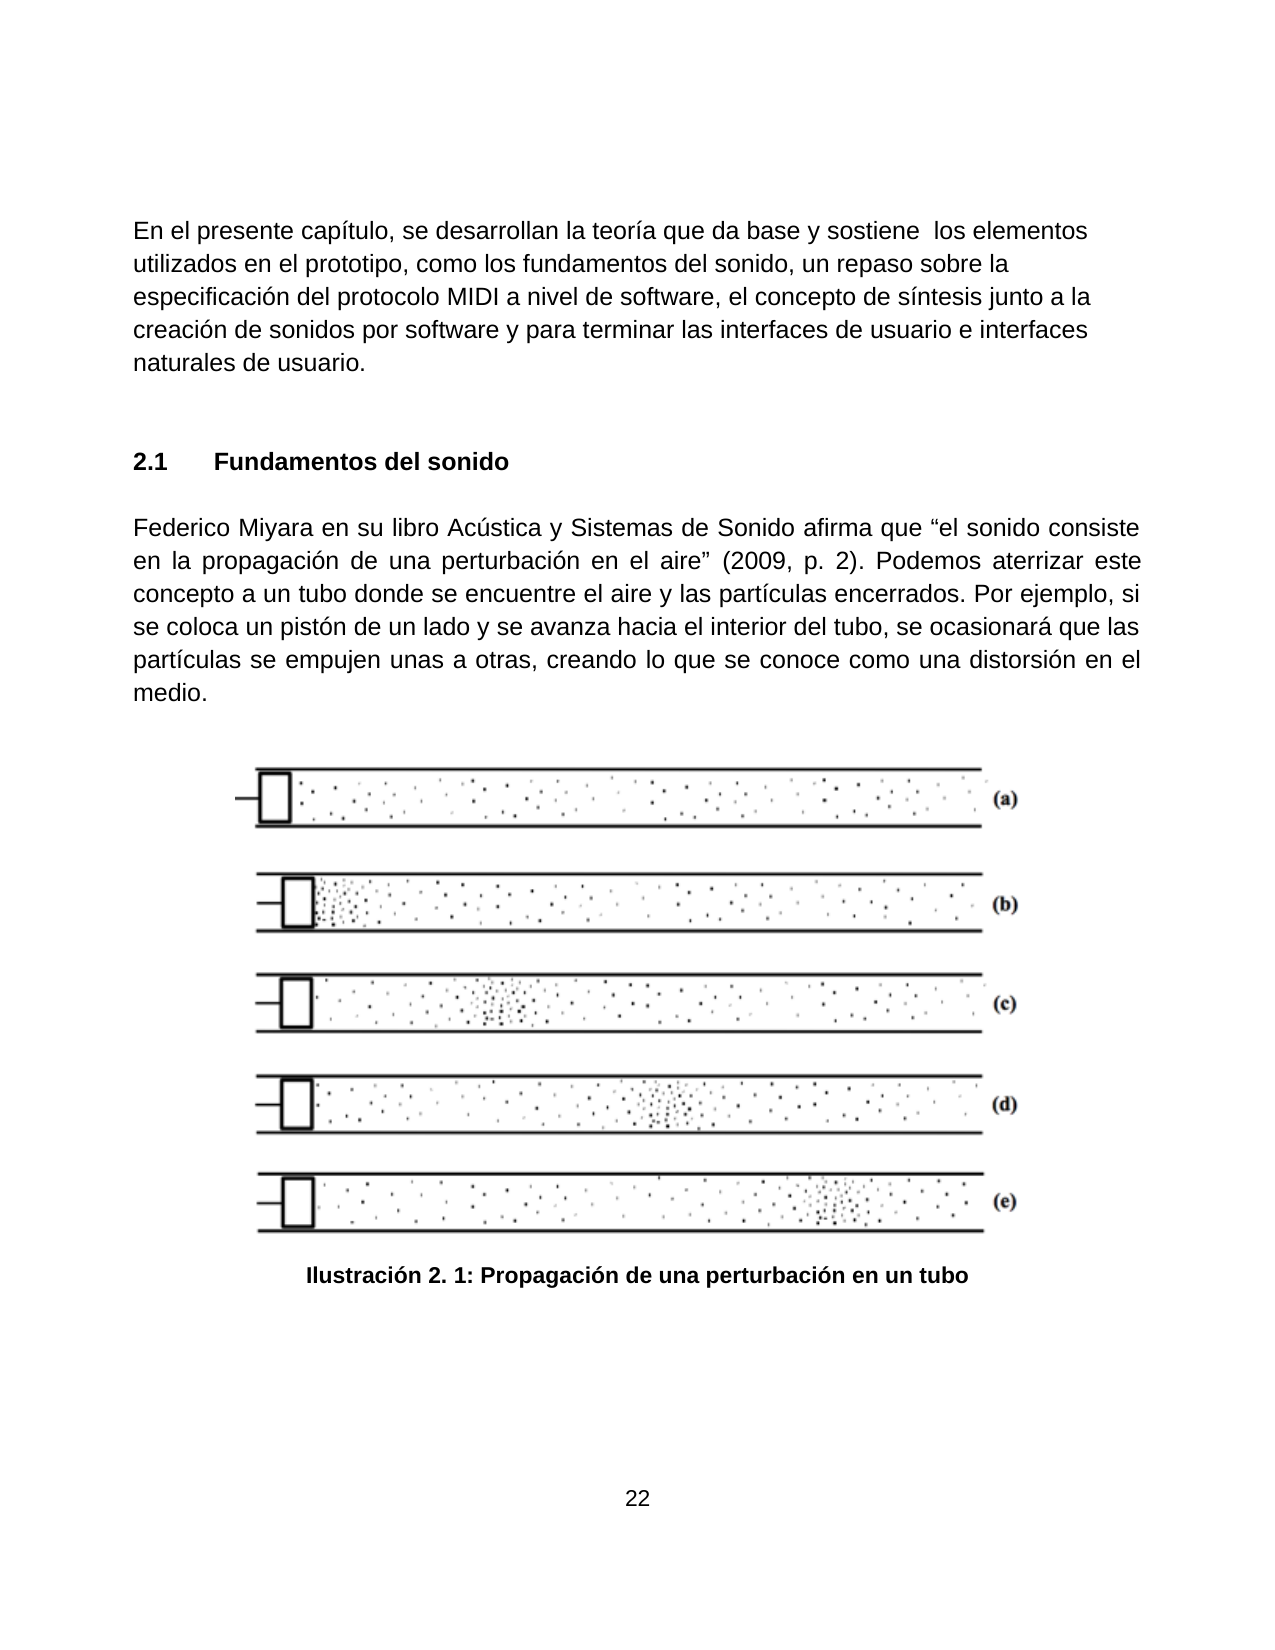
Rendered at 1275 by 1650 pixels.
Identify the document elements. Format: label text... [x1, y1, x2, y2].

text Ilustración 2. 1: Propagación de una perturbación en un tubo [133, 1262, 1142, 1289]
text Federico Miyara en su libro Acústica y Sistemas de Sonido afirma que “el sonido consiste en la propagación de una perturbación en el aire” (2009, p. 2). Podemos aterrizar este concepto a un tubo donde se encuentre el aire y las partículas encerrados. Por ejemplo, si se coloca un pistón de un lado y se avanza hacia el interior del tubo, se ocasionará que las partículas se empujen unas a otras, creando lo que se conoce como una distorsión en el medio. [133, 513, 1142, 707]
picture [235, 744, 1040, 1259]
text En el presente capítulo, se desarrollan la teoría que da base y sostiene los elementos utilizados en el prototipo, como los fundamentos del sonido, un repaso sobre la especificación del protocolo MIDI a nivel de software, el concepto de síntesis junto a la creación de sonidos por software y para terminar las interfaces de usuario e interfaces naturales de usuario. [133, 216, 1142, 377]
subtitle 2.1 Fundamentos del sonido [133, 447, 1142, 476]
